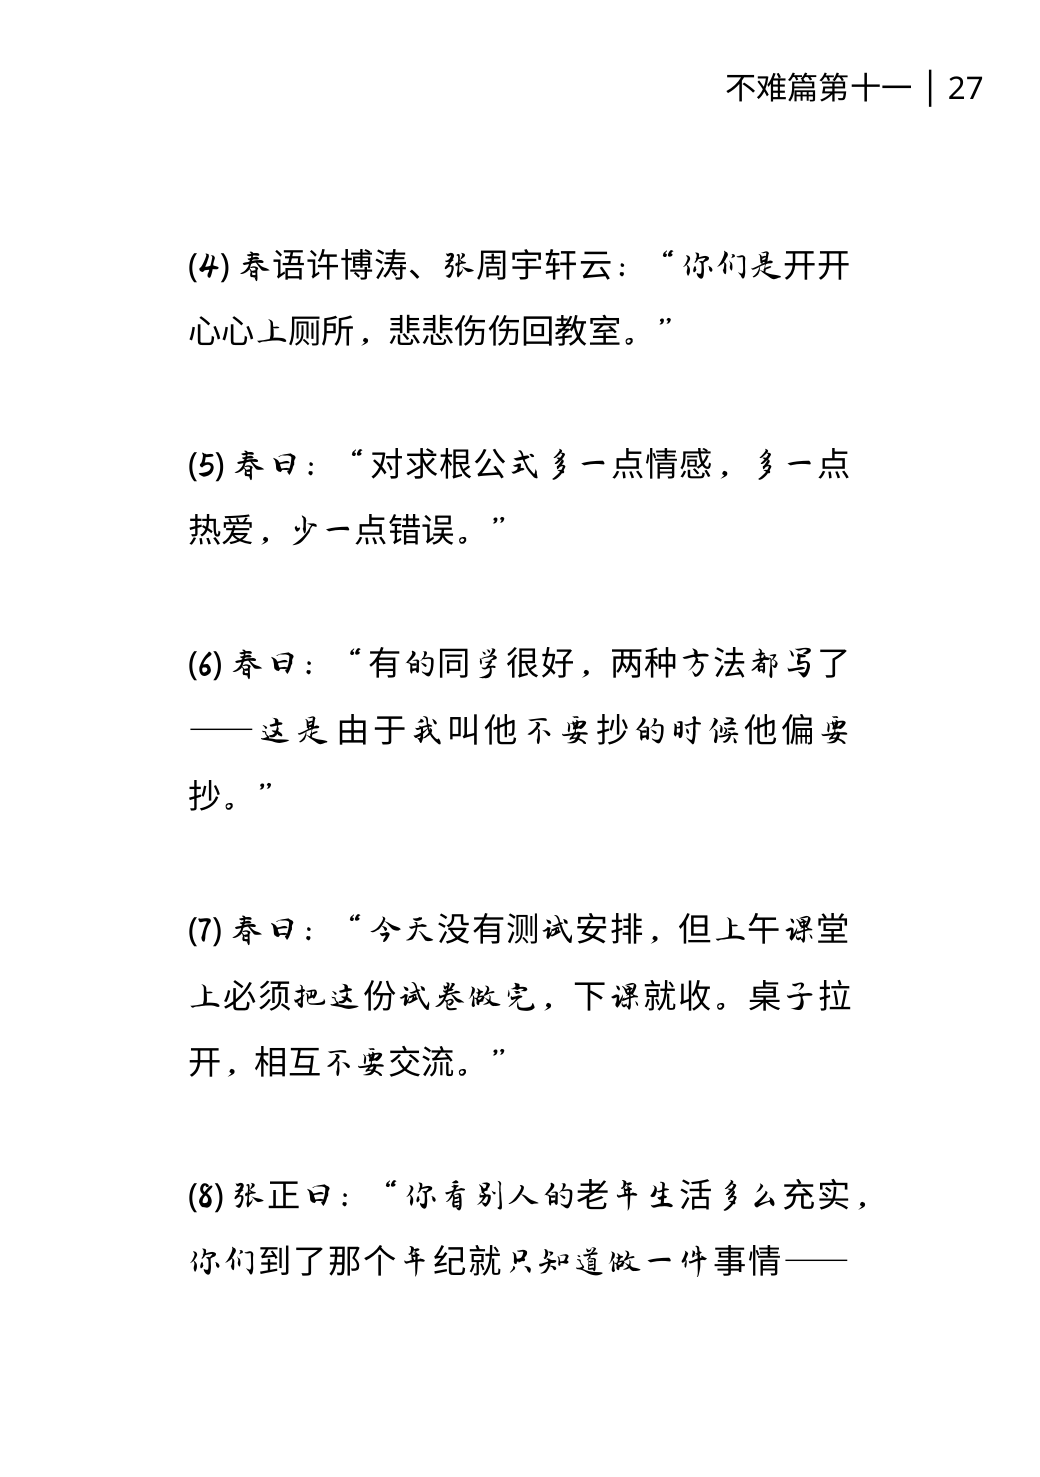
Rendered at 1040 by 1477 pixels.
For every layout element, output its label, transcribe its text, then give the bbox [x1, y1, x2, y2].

list 春语许博涛、张周宇轩云：“你们是开开心心上厕所，悲悲伤伤回教室。” [188, 233, 852, 366]
list 春曰：“有的同学很好，两种方法都写了——这是由于我叫他不要抄的时候他偏要抄。” [188, 632, 852, 831]
list 春曰：“今天没有测试安排，但上午课堂上必须把这份试卷做完，下课就收。桌子拉开，相互不要交流。” [188, 897, 852, 1097]
list 春曰：“对求根公式多一点情感，多一点热爱，少一点错误。” [188, 432, 852, 565]
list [188, 1163, 852, 1296]
